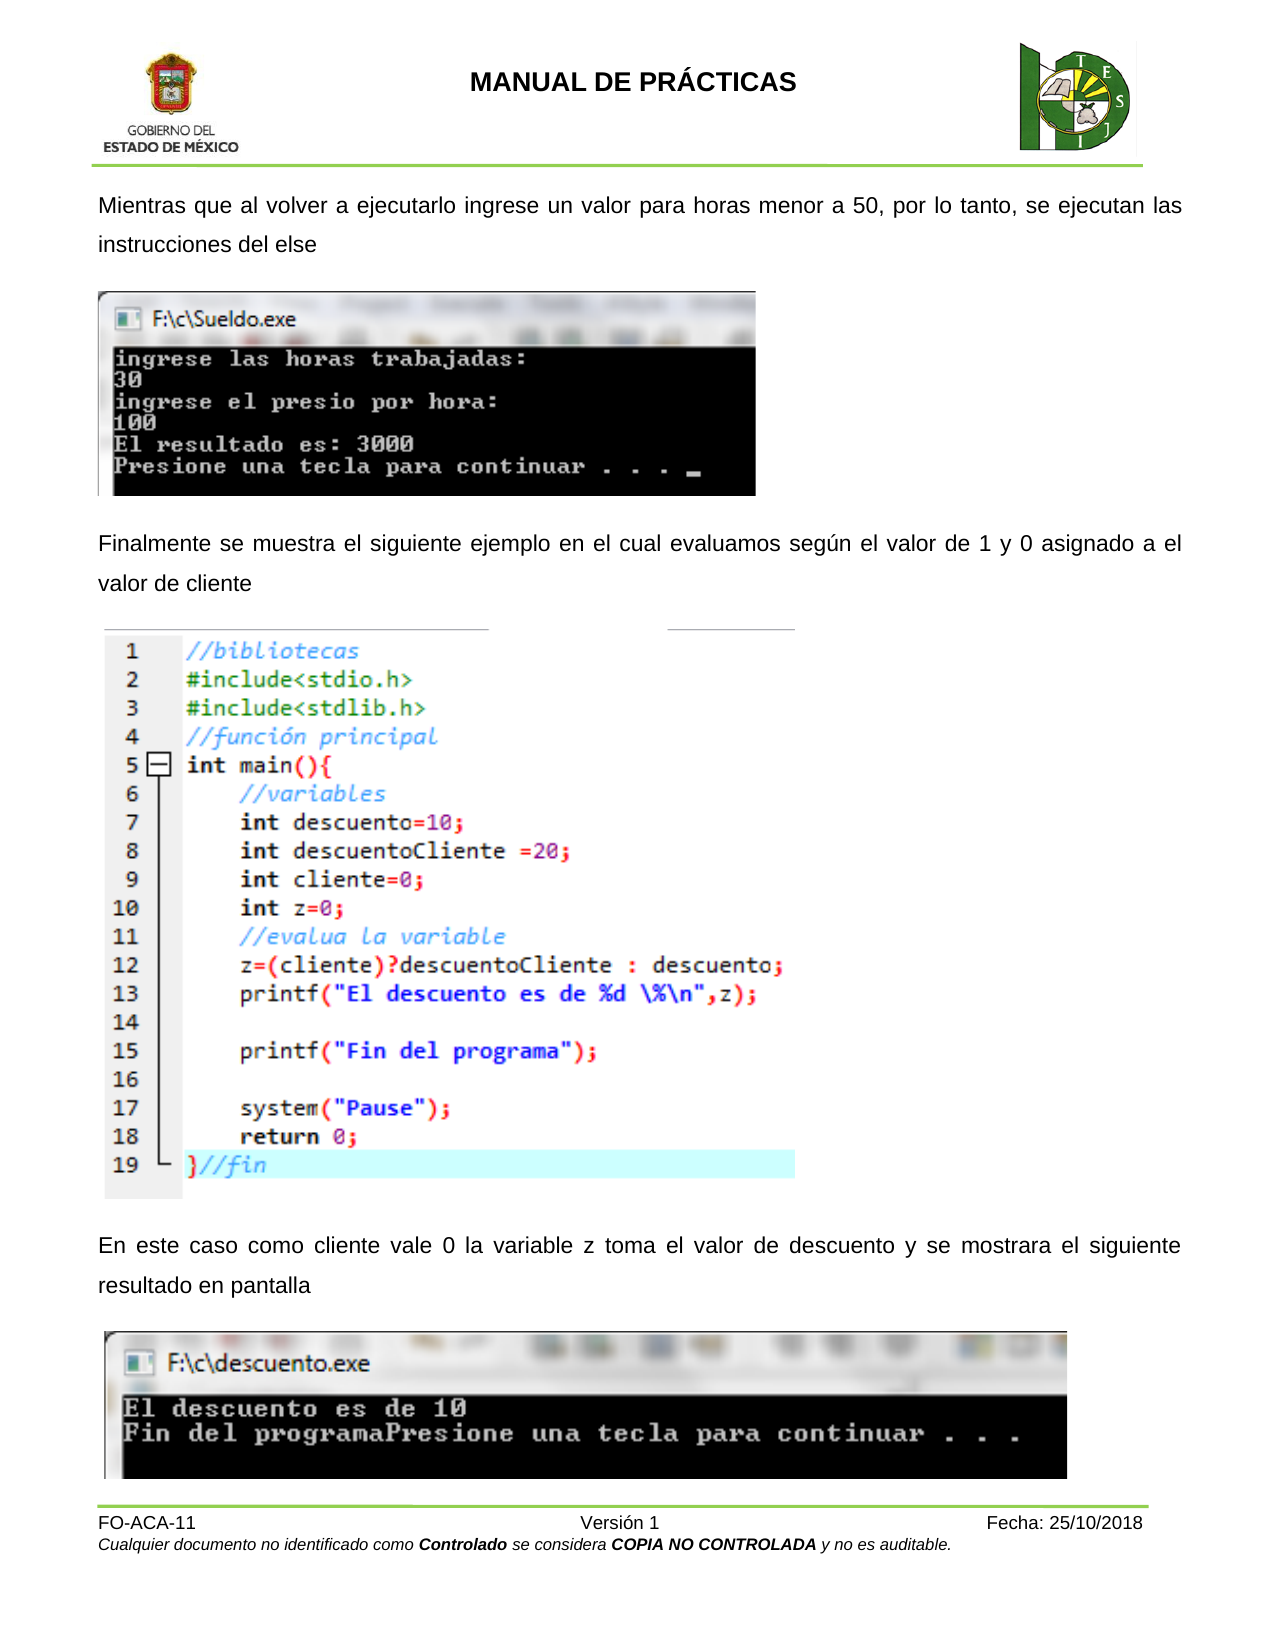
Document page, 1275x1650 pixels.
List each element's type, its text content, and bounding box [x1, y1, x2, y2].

picture [95, 42, 241, 161]
picture [1018, 41, 1137, 157]
picture [104, 1331, 1068, 1479]
text En este caso como cliente vale 0 la variable z toma el valor de descuento y se mostrara el siguiente resultado en pantalla [98, 1232, 1183, 1298]
text Finalmente se muestra el siguiente ejemplo en el cual evaluamos según el valor de 1 y 0 asignado a el valor de cliente [98, 530, 1183, 596]
text Mientras que al volver a ejecutarlo ingrese un valor para horas menor a 50, por lo tanto, se ejecutan las instrucciones del else [98, 192, 1183, 258]
picture [104, 629, 795, 1199]
picture [97, 291, 756, 496]
